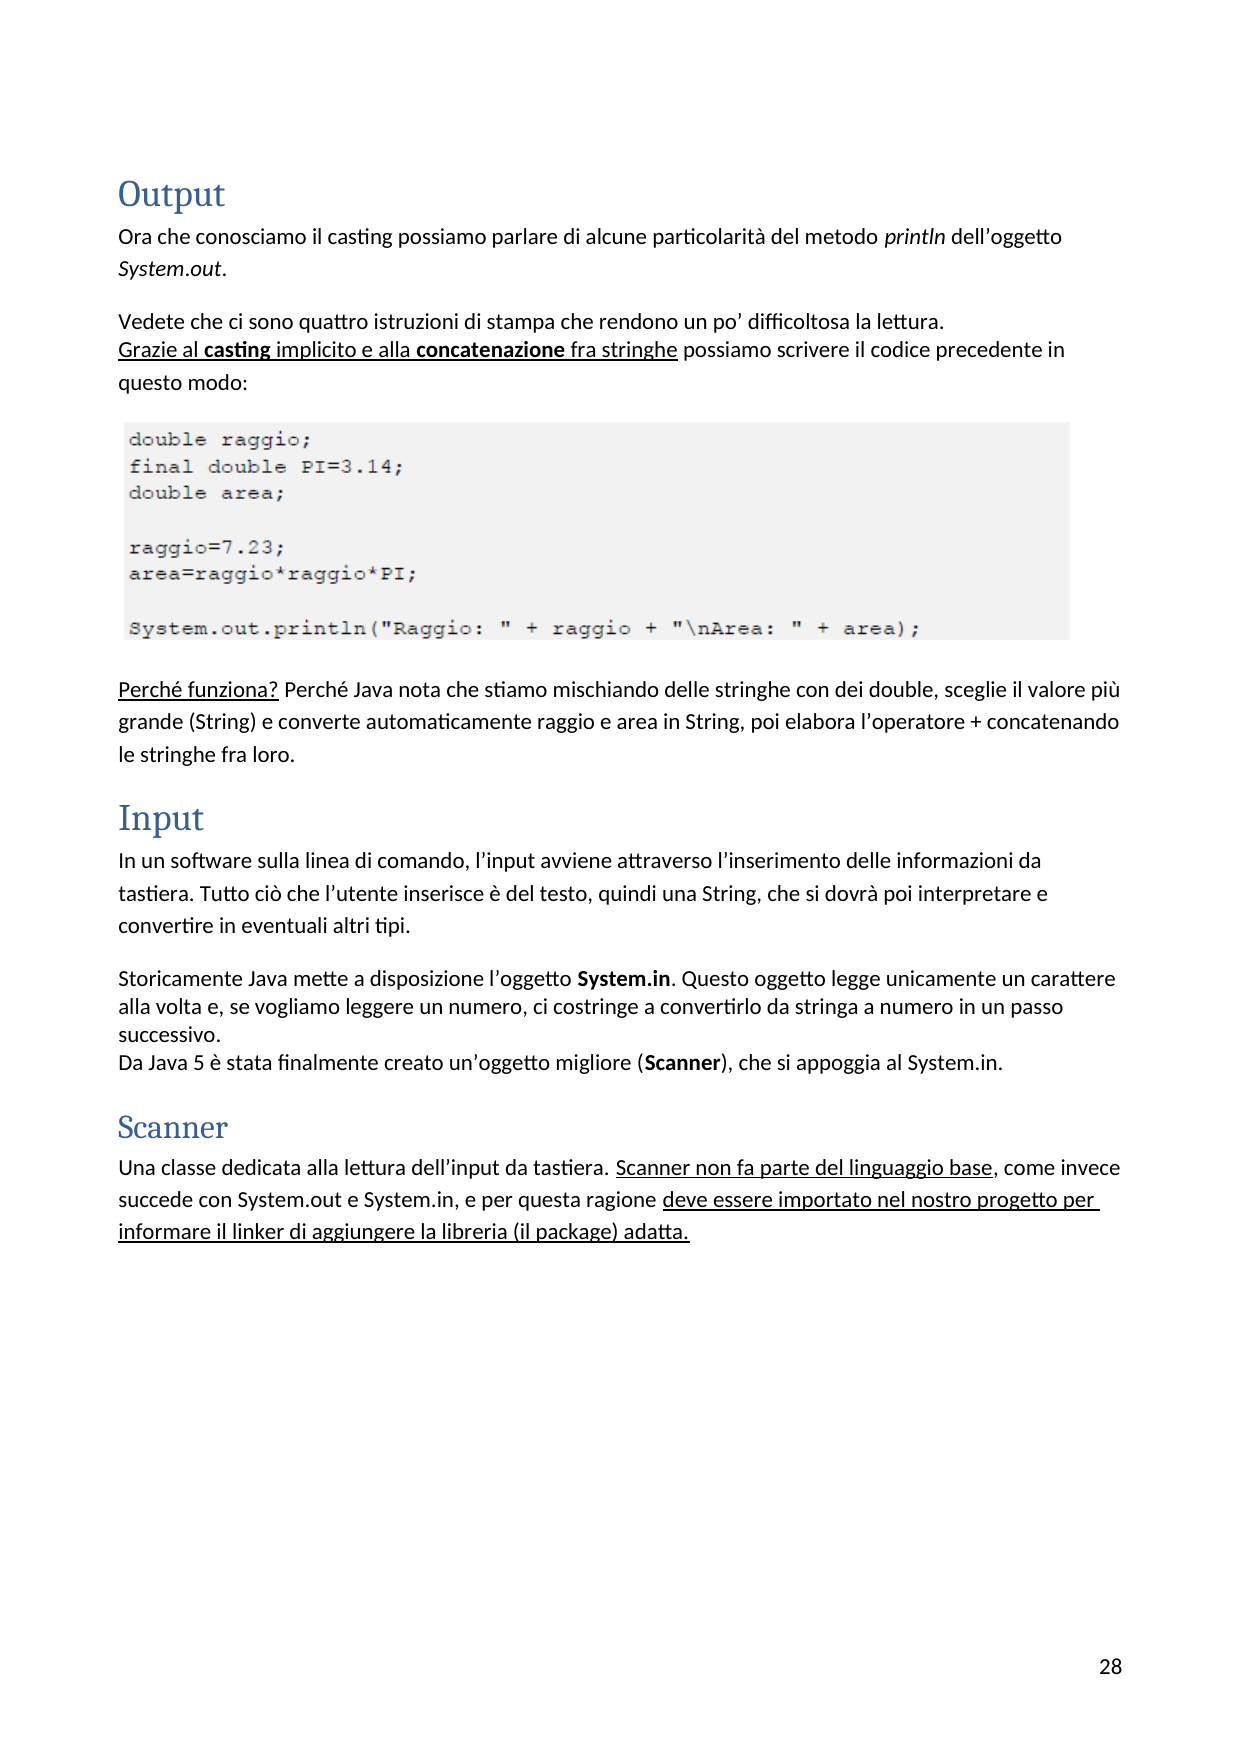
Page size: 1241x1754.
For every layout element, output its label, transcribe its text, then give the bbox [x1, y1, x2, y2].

text Perché funziona? Perché Java nota che stiamo mischiando delle stringhe con dei double, sceglie il valore più grande (String) e converte automaticamente raggio e area in String, poi elabora l’operatore + concatenando le stringhe fra loro. [118, 675, 1122, 768]
text Vedete che ci sono quattro istruzioni di stampa che rendono un po’ difficoltosa la lettura. [118, 307, 1122, 335]
text In un software sulla linea di comando, l’input avviene attraverso l’inserimento delle informazioni da tastiera. Tutto ciò che l’utente inserisce è del testo, quindi una String, che si dovrà poi interpretare e convertire in eventuali altri tipi. [118, 846, 1122, 939]
text Storicamente Java mette a disposizione l’oggetto System.in. Questo oggetto legge unicamente un carattere alla volta e, se vogliamo leggere un numero, ci costringe a convertirlo da stringa a numero in un passo successivo. [118, 964, 1122, 1048]
subtitle Scanner [118, 1109, 1122, 1147]
subtitle Input [118, 797, 1122, 840]
text Una classe dedicata alla lettura dell’input da tastiera. Scanner non fa parte del linguaggio base, come invece succede con System.out e System.in, e per questa ragione deve essere importato nel nostro progetto per informare il linker di aggiungere la libreria (il package) adatta. [118, 1153, 1122, 1245]
text Da Java 5 è stata finalmente creato un’oggetto migliore (Scanner), che si appoggia al System.in. [118, 1048, 1122, 1076]
picture [118, 420, 1080, 651]
text Ora che conosciamo il casting possiamo parlare di alcune particolarità del metodo println dell’oggetto System.out. [118, 222, 1122, 282]
text Grazie al casting implicito e alla concatenazione fra stringhe possiamo scrivere il codice precedente in questo modo: [118, 335, 1122, 396]
subtitle Output [118, 173, 1122, 216]
